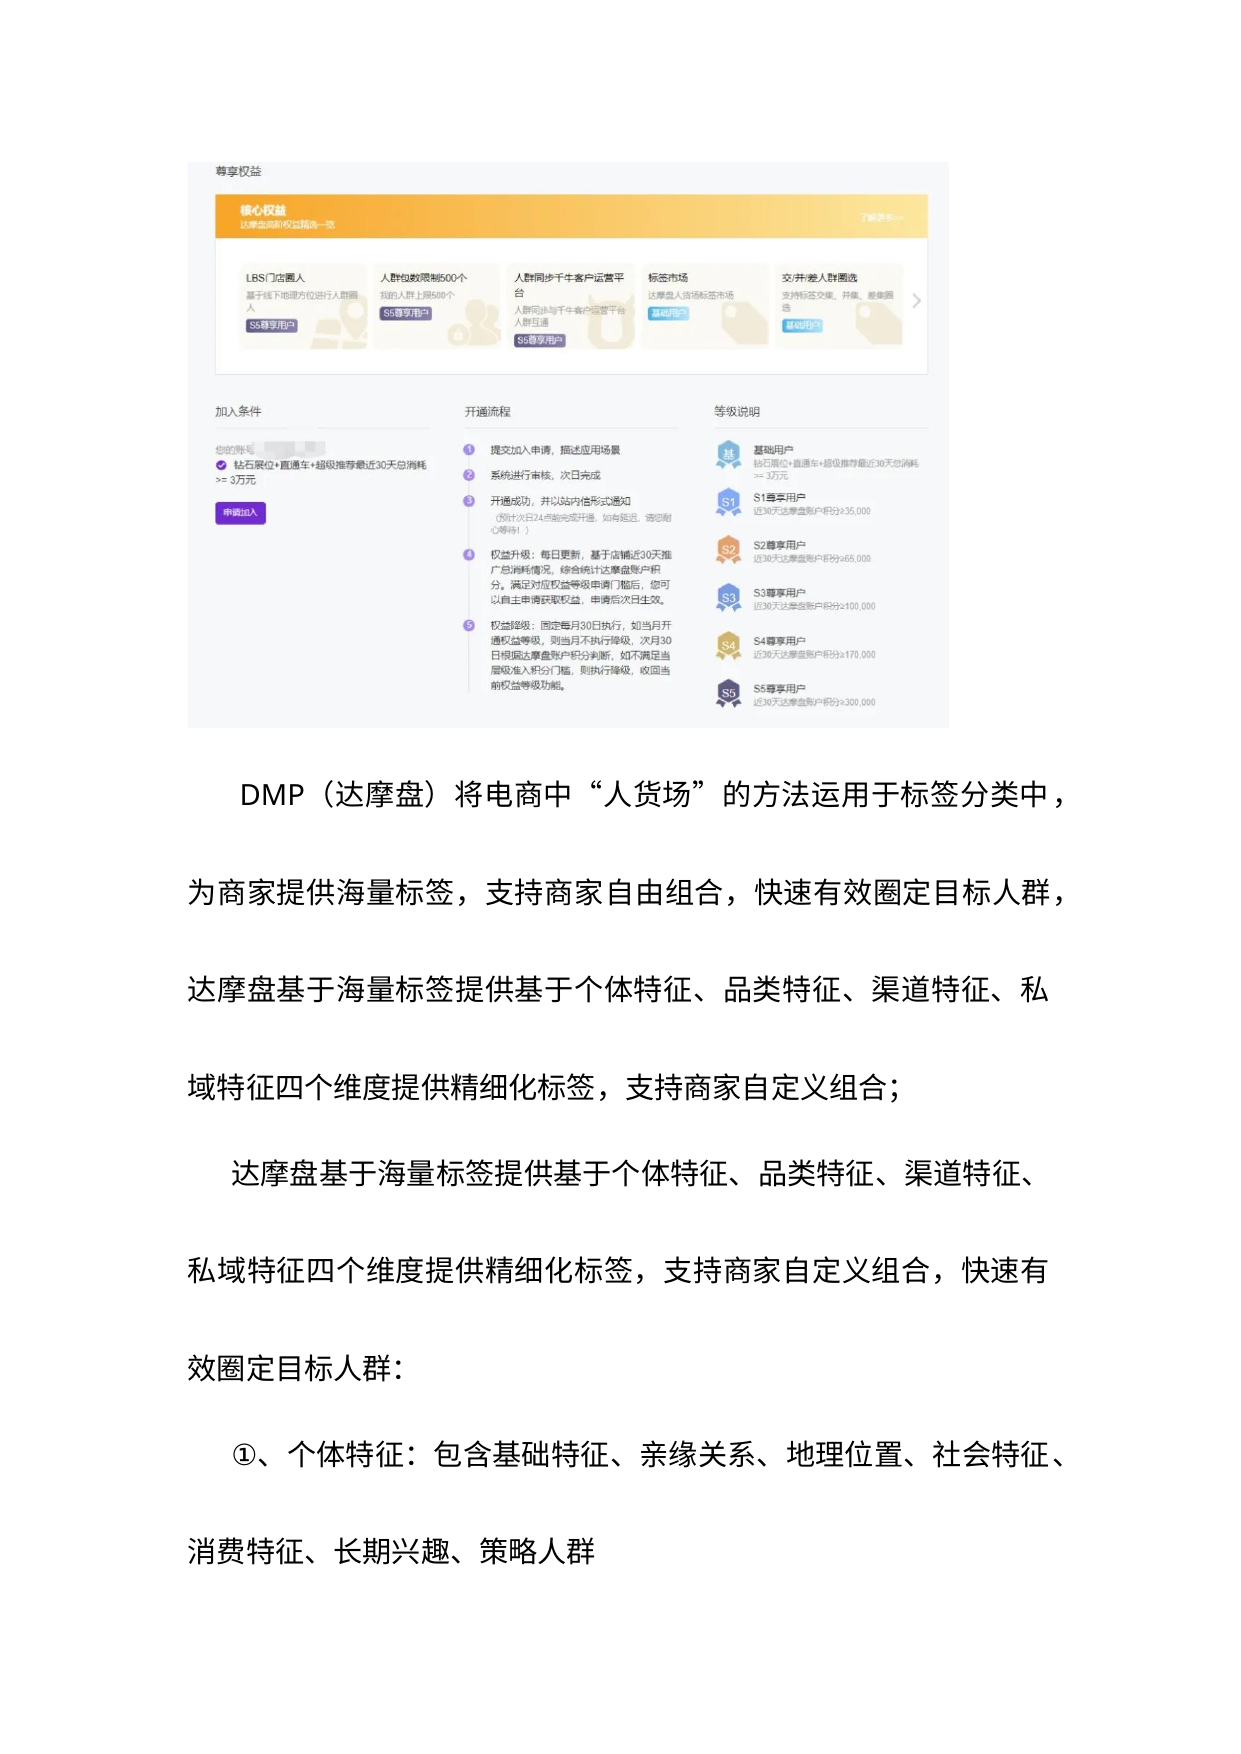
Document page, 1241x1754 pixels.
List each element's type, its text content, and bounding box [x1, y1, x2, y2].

text 达摩盘基于海量标签提供基于个体特征、品类特征、渠道特征、私域特征四个维度提供精细化标签，支持商家自定义组合，快速有效圈定目标人群： [187, 1139, 1053, 1399]
picture [187, 162, 949, 728]
text DMP（达摩盘）将电商中“人货场”的方法运用于标签分类中，为商家提供海量标签，支持商家自由组合，快速有效圈定目标人群，达摩盘基于海量标签提供基于个体特征、品类特征、渠道特征、私域特征四个维度提供精细化标签，支持商家自定义组合； [187, 760, 1053, 1118]
text ①、个体特征：包含基础特征、亲缘关系、地理位置、社会特征、消费特征、长期兴趣、策略人群 [187, 1420, 1053, 1583]
